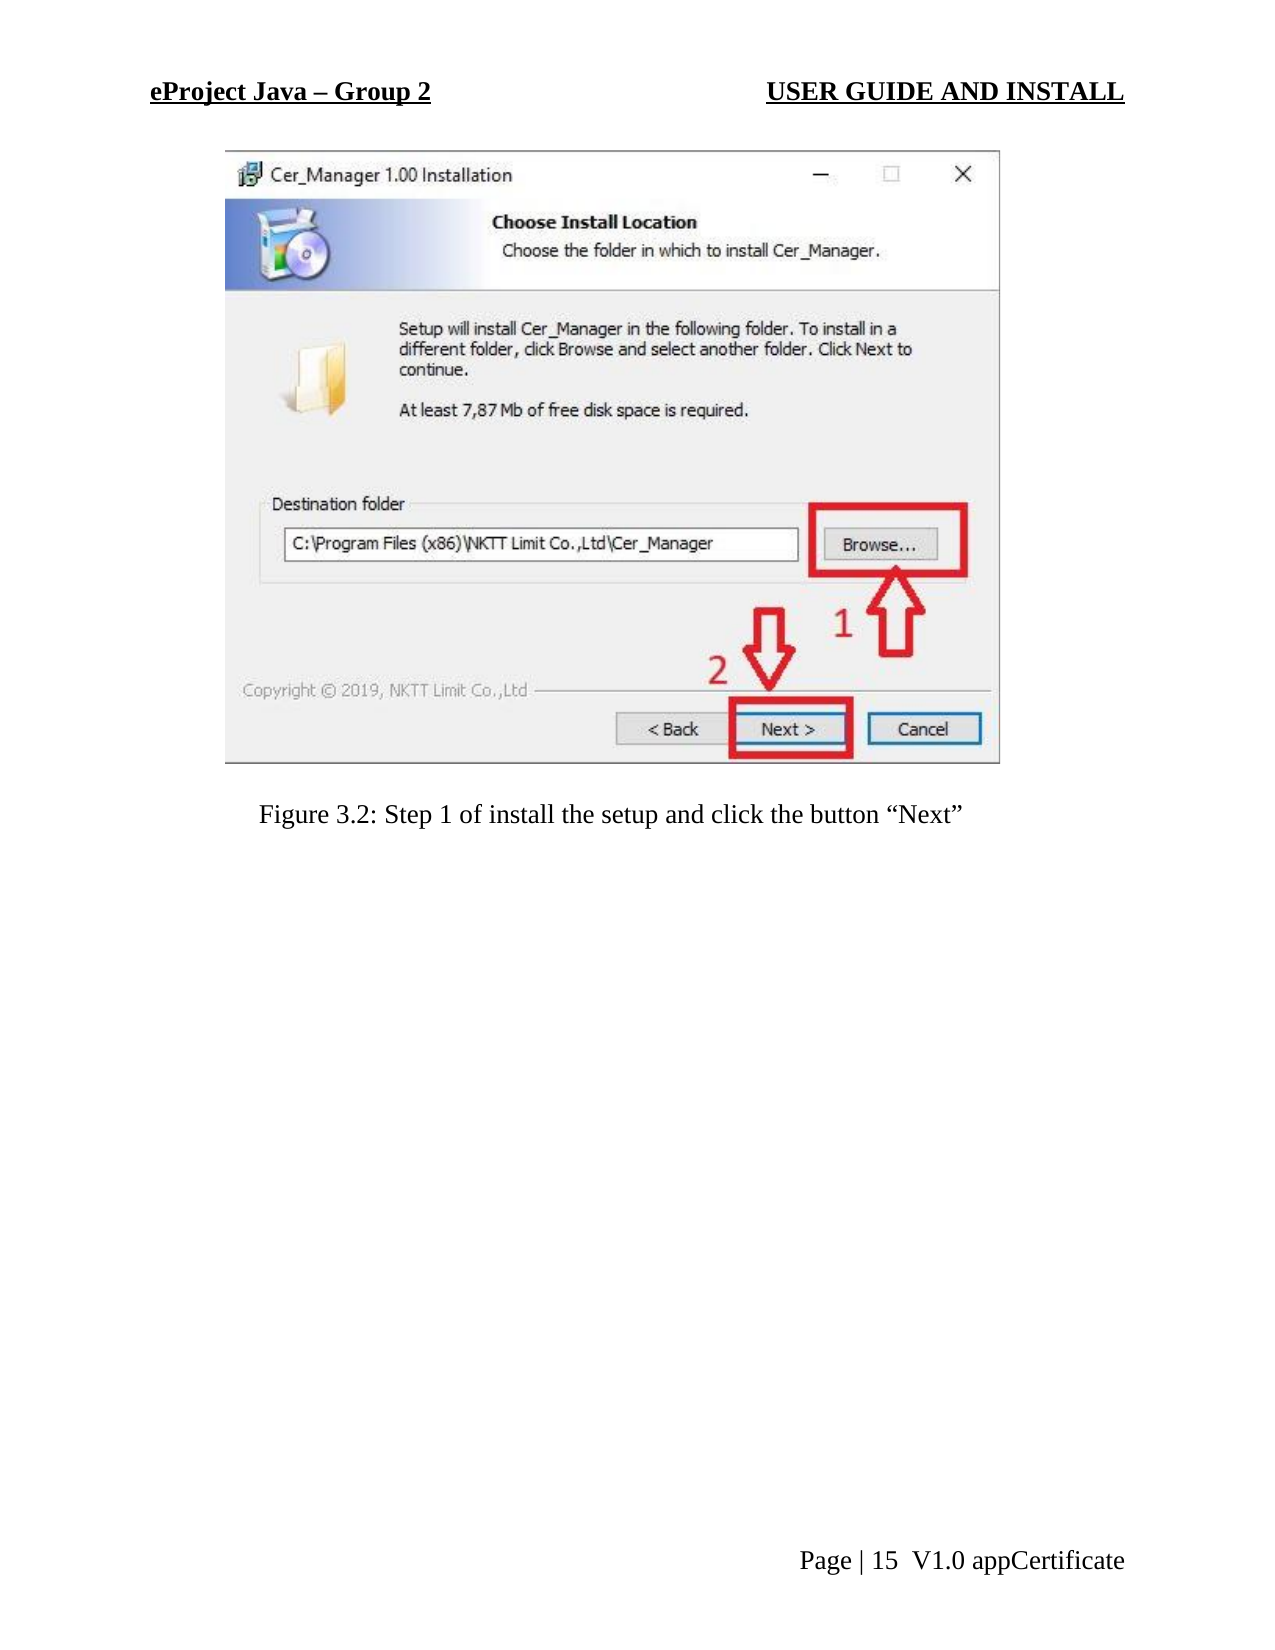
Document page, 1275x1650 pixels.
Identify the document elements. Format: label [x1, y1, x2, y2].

picture [225, 150, 1001, 764]
